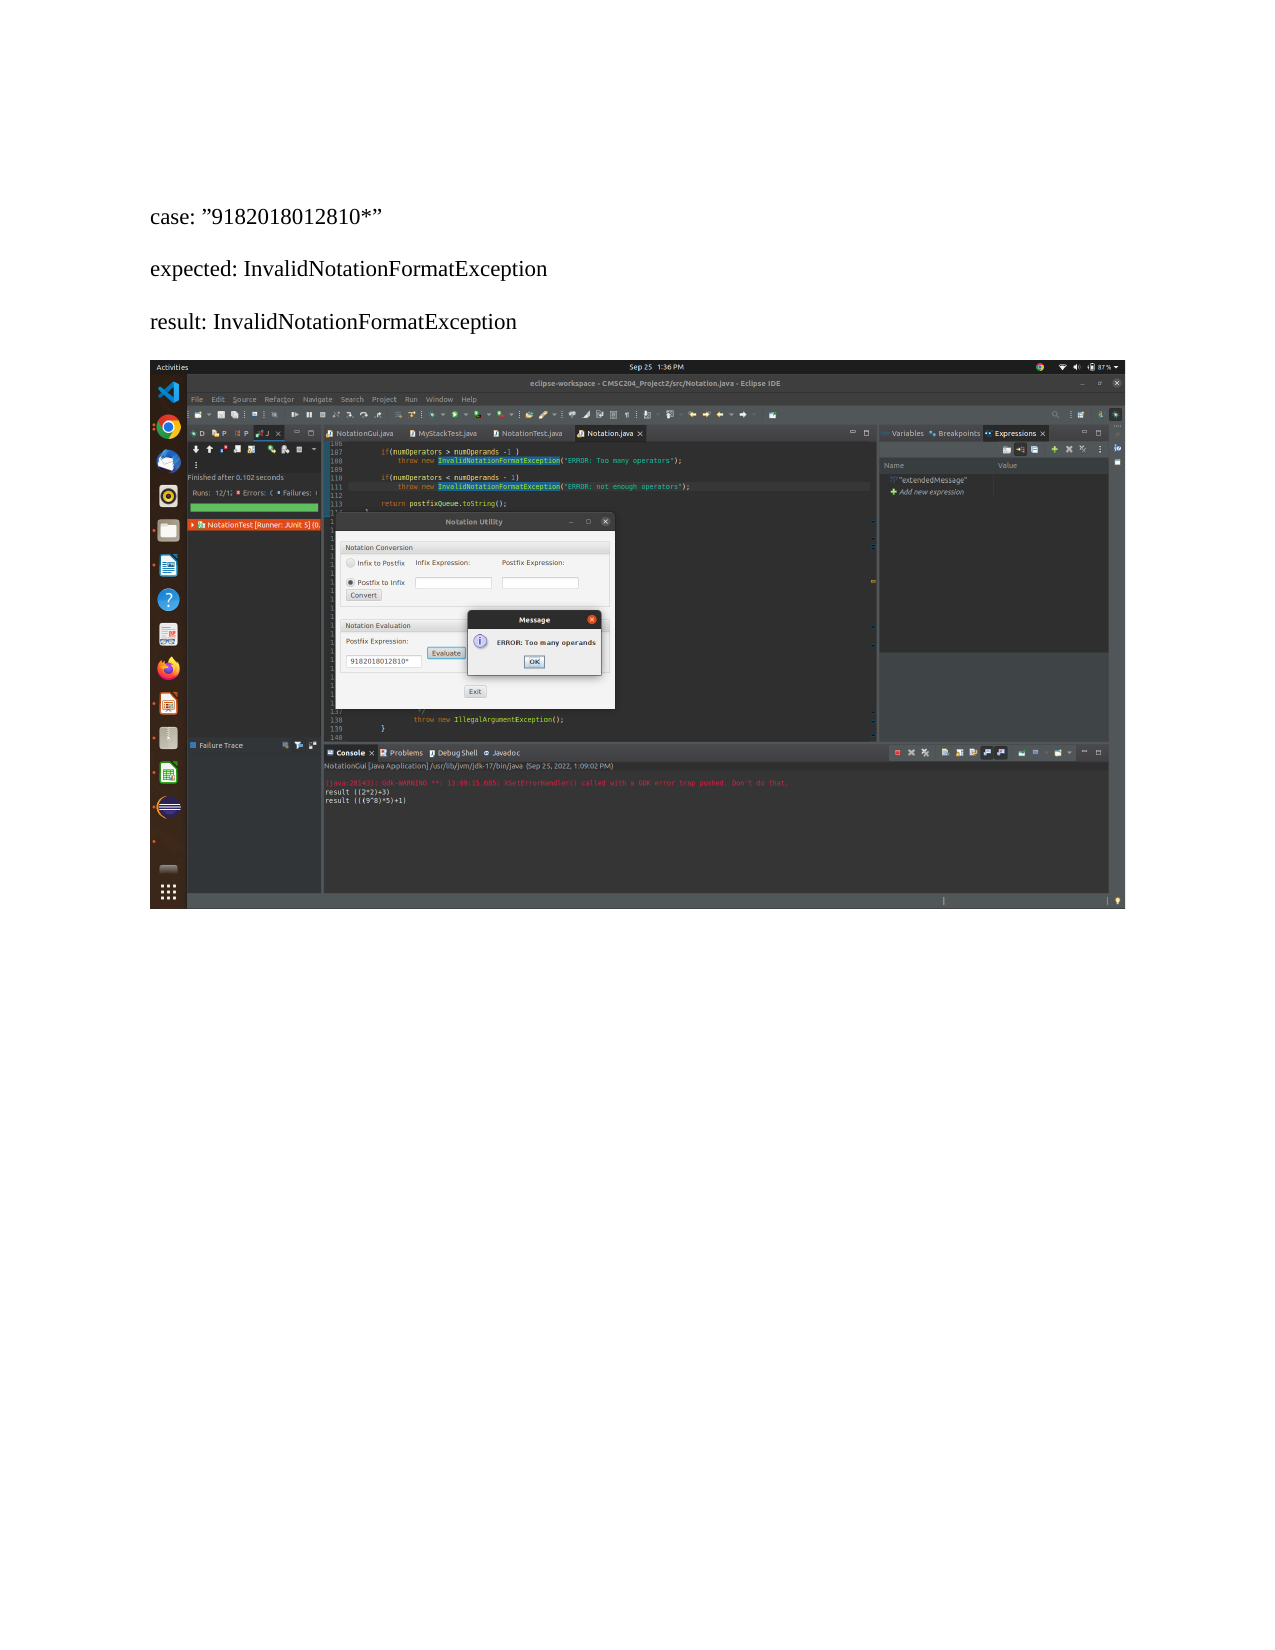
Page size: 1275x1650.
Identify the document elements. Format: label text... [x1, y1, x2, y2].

picture [150, 360, 1125, 909]
text result: InvalidNotationFormatException [150, 308, 1125, 334]
text expected: InvalidNotationFormatException [150, 255, 1125, 282]
text case: ”9182018012810*” [150, 203, 1125, 229]
